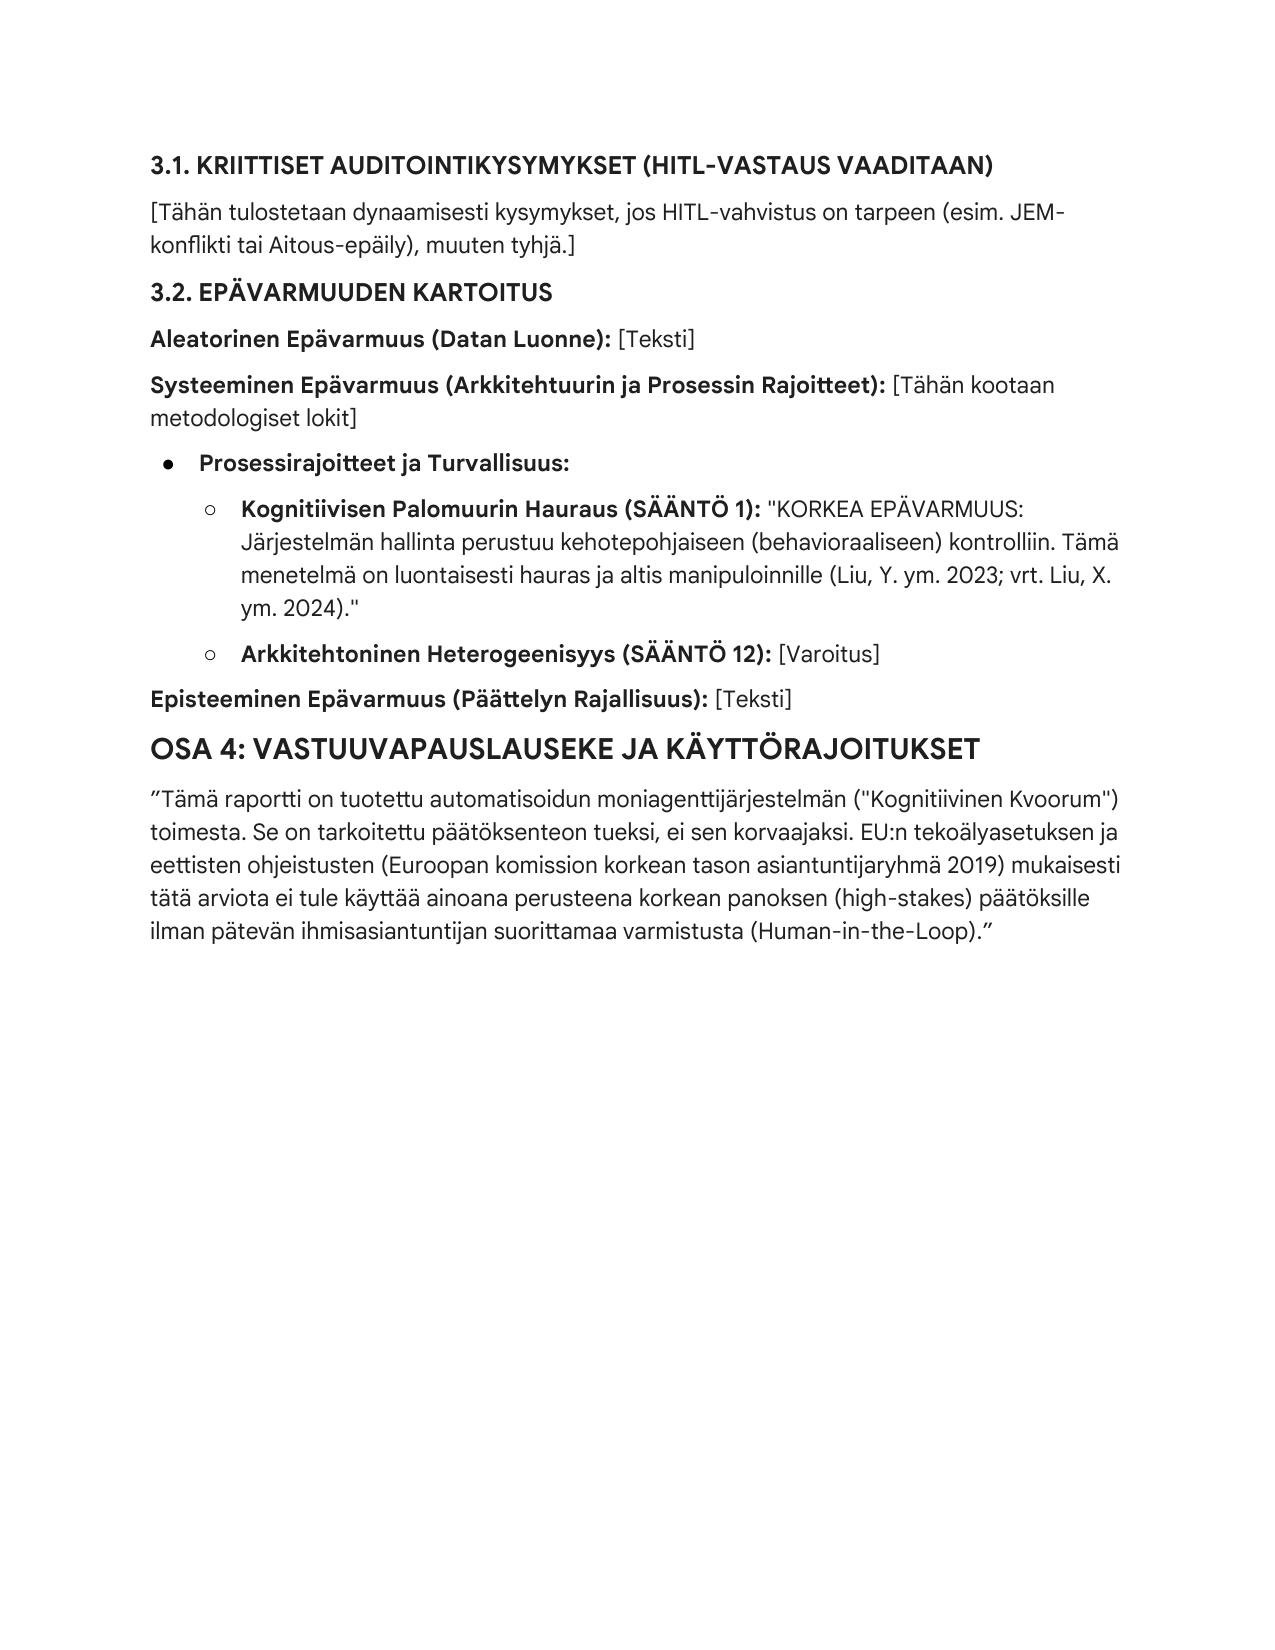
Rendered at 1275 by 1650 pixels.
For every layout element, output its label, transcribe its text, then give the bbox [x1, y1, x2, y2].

text Systeeminen Epävarmuus (Arkkitehtuurin ja Prosessin Rajoitteet): [Tähän kootaan metodologiset lokit] [150, 371, 1125, 433]
text Episteeminen Epävarmuus (Päättelyn Rajallisuus): [Teksti] [150, 685, 1125, 714]
text [Tähän tulostetaan dynaamisesti kysymykset, jos HITL-vahvistus on tarpeen (esim. JEM-konflikti tai Aitous-epäily), muuten tyhjä.] [150, 198, 1125, 260]
text Aleatorinen Epävarmuus (Datan Luonne): [Teksti] [150, 326, 1125, 354]
list Prosessirajoitteet ja Turvallisuus: [161, 450, 1125, 478]
list Arkkitehtoninen Heterogeenisyys (SÄÄNTÖ 12): [Varoitus] [203, 640, 1125, 668]
subtitle 3.2. EPÄVARMUUDEN KARTOITUS [150, 277, 1125, 308]
subtitle OSA 4: VASTUUVAPAUSLAUSEKE JA KÄYTTÖRAJOITUKSET [150, 731, 1125, 767]
list Kognitiivisen Palomuurin Hauraus (SÄÄNTÖ 1): "KORKEA EPÄVARMUUS: Järjestelmän hallinta perustuu kehotepohjaiseen (behavioraaliseen) kontrolliin. Tämä menetelmä on luontaisesti hauras ja altis manipuloinnille (Liu, Y. ym. 2023; vrt. Liu, X. ym. 2024)." [203, 495, 1125, 623]
subtitle 3.1. KRIITTISET AUDITOINTIKYSYMYKSET (HITL-VASTAUS VAADITAAN) [150, 150, 1125, 181]
text ”Tämä raportti on tuotettu automatisoidun moniagenttijärjestelmän ("Kognitiivinen Kvoorum") toimesta. Se on tarkoitettu päätöksenteon tueksi, ei sen korvaajaksi. EU:n tekoälyasetuksen ja eettisten ohjeistusten (Euroopan komission korkean tason asiantuntijaryhmä 2019) mukaisesti tätä arviota ei tule käyttää ainoana perusteena korkean panoksen (high-stakes) päätöksille ilman pätevän ihmisasiantuntijan suorittamaa varmistusta (Human-in-the-Loop).” [150, 785, 1125, 946]
